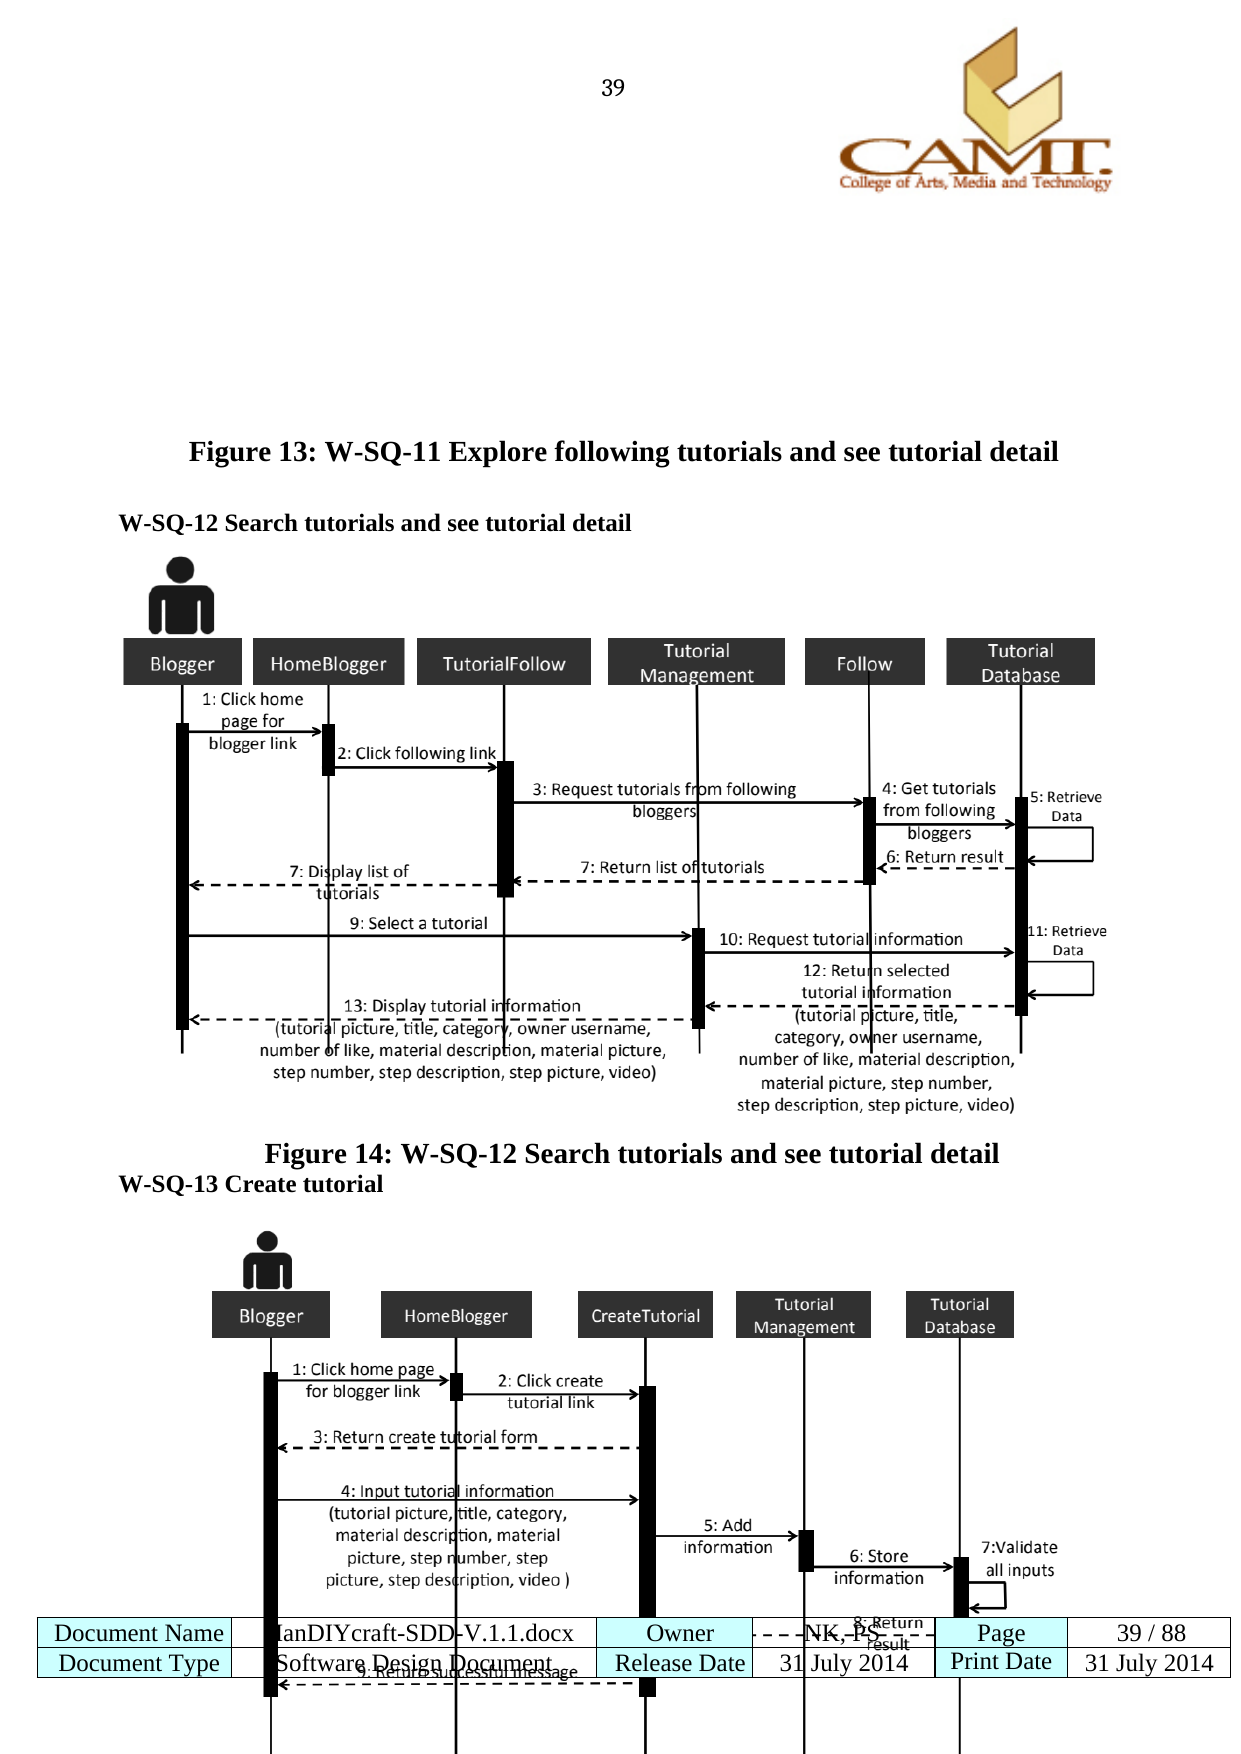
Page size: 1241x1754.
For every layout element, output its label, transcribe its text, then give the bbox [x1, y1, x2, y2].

text W-SQ-12 Search tutorials and see tutorial detail [118, 508, 1108, 537]
text W-SQ-13 Create tutorial [118, 1169, 1108, 1198]
picture [755, 18, 1221, 207]
